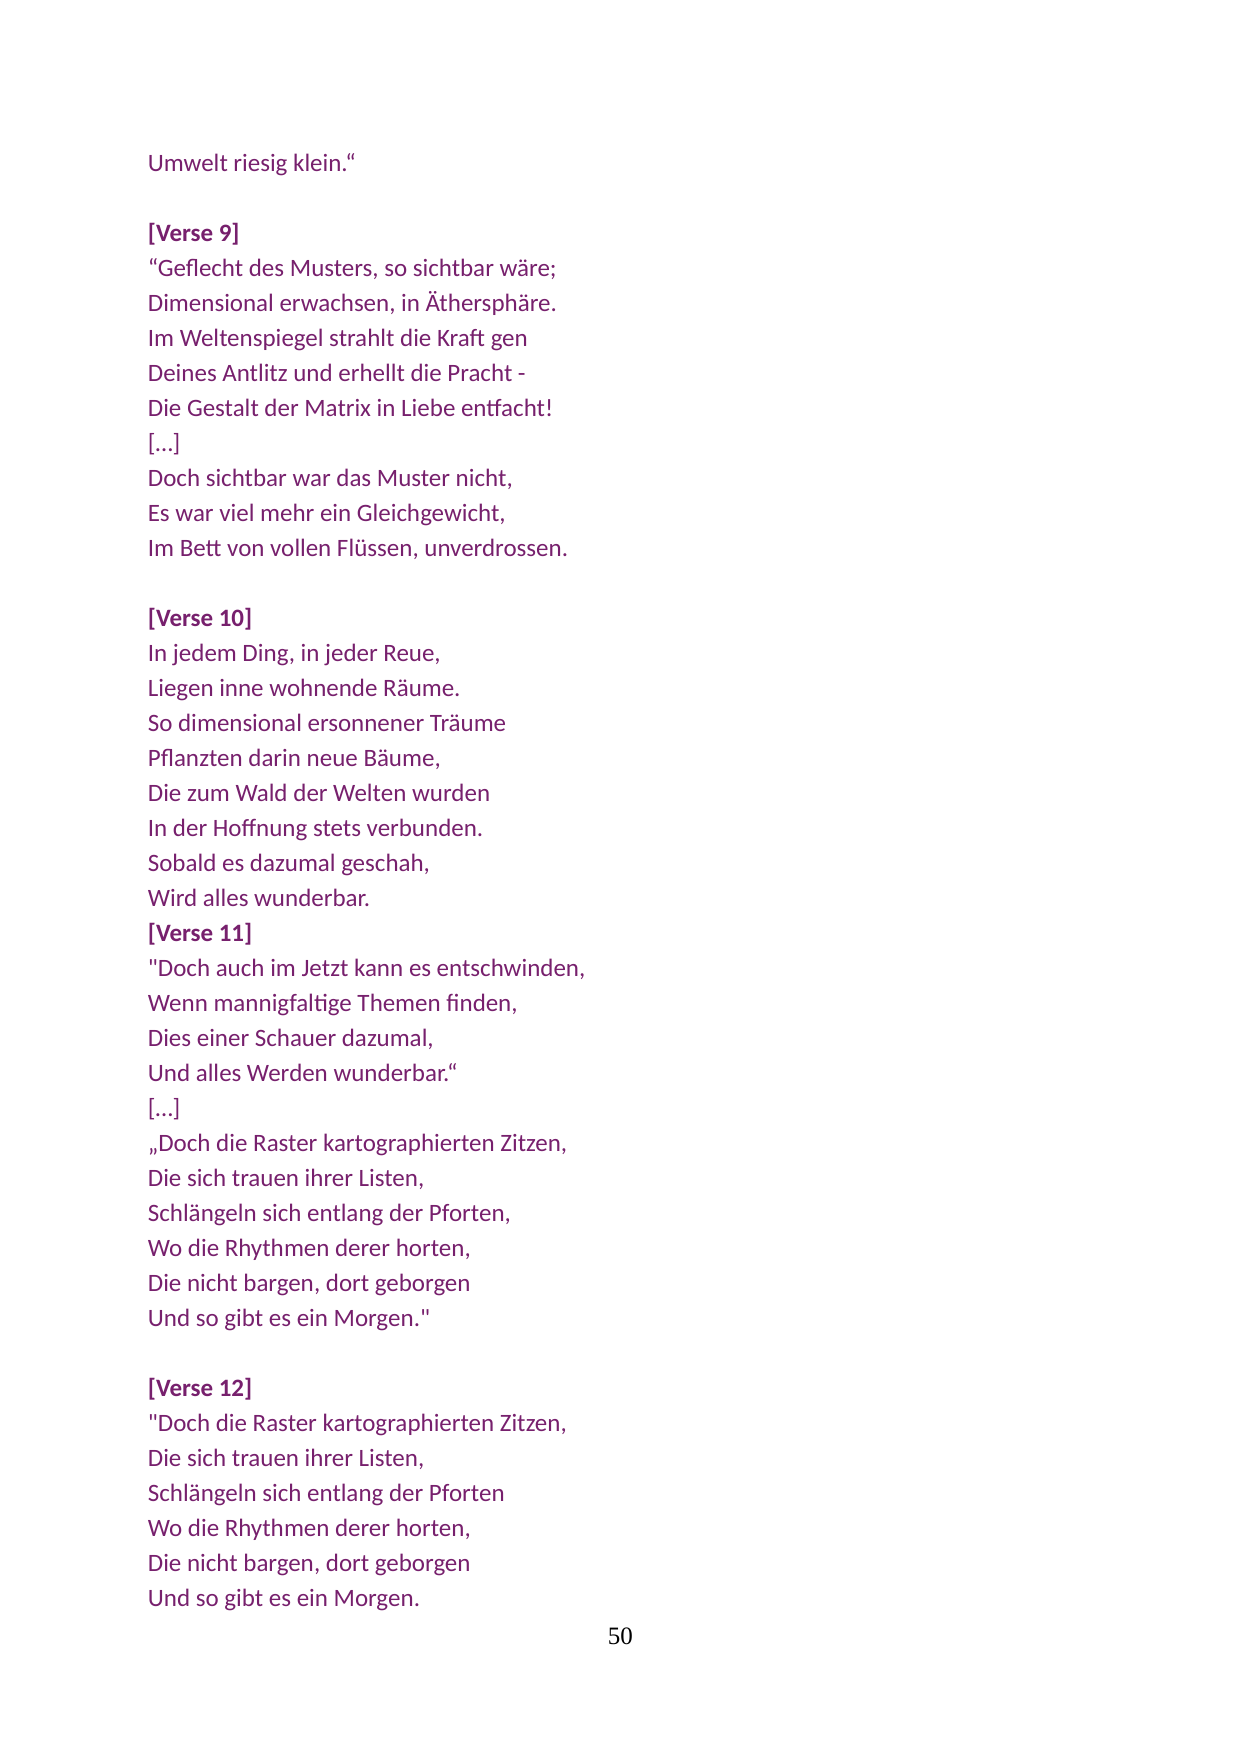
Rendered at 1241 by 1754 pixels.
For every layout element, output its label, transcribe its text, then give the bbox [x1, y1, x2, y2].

text Schlängeln sich entlang der Pforten [148, 1478, 1093, 1508]
text Wo die Rhythmen derer horten, [148, 1513, 1093, 1543]
text Im Bett von vollen Flüssen, unverdrossen. [148, 533, 1093, 563]
text Schlängeln sich entlang der Pforten, [148, 1198, 1093, 1228]
text Die Gestalt der Matrix in Liebe entfacht! [148, 393, 1093, 423]
text […] [148, 428, 1093, 458]
text [Verse 12] [148, 1373, 1093, 1403]
text Sobald es dazumal geschah, [148, 848, 1093, 878]
text [Verse 10] [148, 603, 1093, 633]
text In jedem Ding, in jeder Reue, [148, 638, 1093, 668]
text "Doch die Raster kartographierten Zitzen, [148, 1408, 1093, 1438]
text So dimensional ersonnener Träume [148, 708, 1093, 738]
text Die sich trauen ihrer Listen, [148, 1443, 1093, 1473]
text “Geflecht des Musters, so sichtbar wäre; [148, 253, 1093, 283]
text Pflanzten darin neue Bäume, [148, 743, 1093, 773]
text "Doch auch im Jetzt kann es entschwinden, [148, 953, 1093, 983]
text Die sich trauen ihrer Listen, [148, 1163, 1093, 1193]
text Und so gibt es ein Morgen. [148, 1583, 1093, 1613]
text „Doch die Raster kartographierten Zitzen, [148, 1128, 1093, 1158]
text […] [148, 1093, 1093, 1123]
text Und alles Werden wunderbar.“ [148, 1058, 1093, 1088]
text Wo die Rhythmen derer horten, [148, 1233, 1093, 1263]
text [Verse 9] [148, 218, 1093, 248]
text Dimensional erwachsen, in Äthersphäre. [148, 288, 1093, 318]
text Doch sichtbar war das Muster nicht, [148, 463, 1093, 493]
text Die nicht bargen, dort geborgen [148, 1268, 1093, 1298]
text Wenn mannigfaltige Themen finden, [148, 988, 1093, 1018]
text Wird alles wunderbar. [148, 883, 1093, 913]
text Dies einer Schauer dazumal, [148, 1023, 1093, 1053]
text Die nicht bargen, dort geborgen [148, 1548, 1093, 1578]
text Umwelt riesig klein.“ [148, 148, 1093, 178]
text Und so gibt es ein Morgen." [148, 1303, 1093, 1333]
text In der Hoffnung stets verbunden. [148, 813, 1093, 843]
text Es war viel mehr ein Gleichgewicht, [148, 498, 1093, 528]
text Im Weltenspiegel strahlt die Kraft gen [148, 323, 1093, 353]
text [Verse 11] [148, 918, 1093, 948]
text Liegen inne wohnende Räume. [148, 673, 1093, 703]
text Deines Antlitz und erhellt die Pracht - [148, 358, 1093, 388]
text Die zum Wald der Welten wurden [148, 778, 1093, 808]
